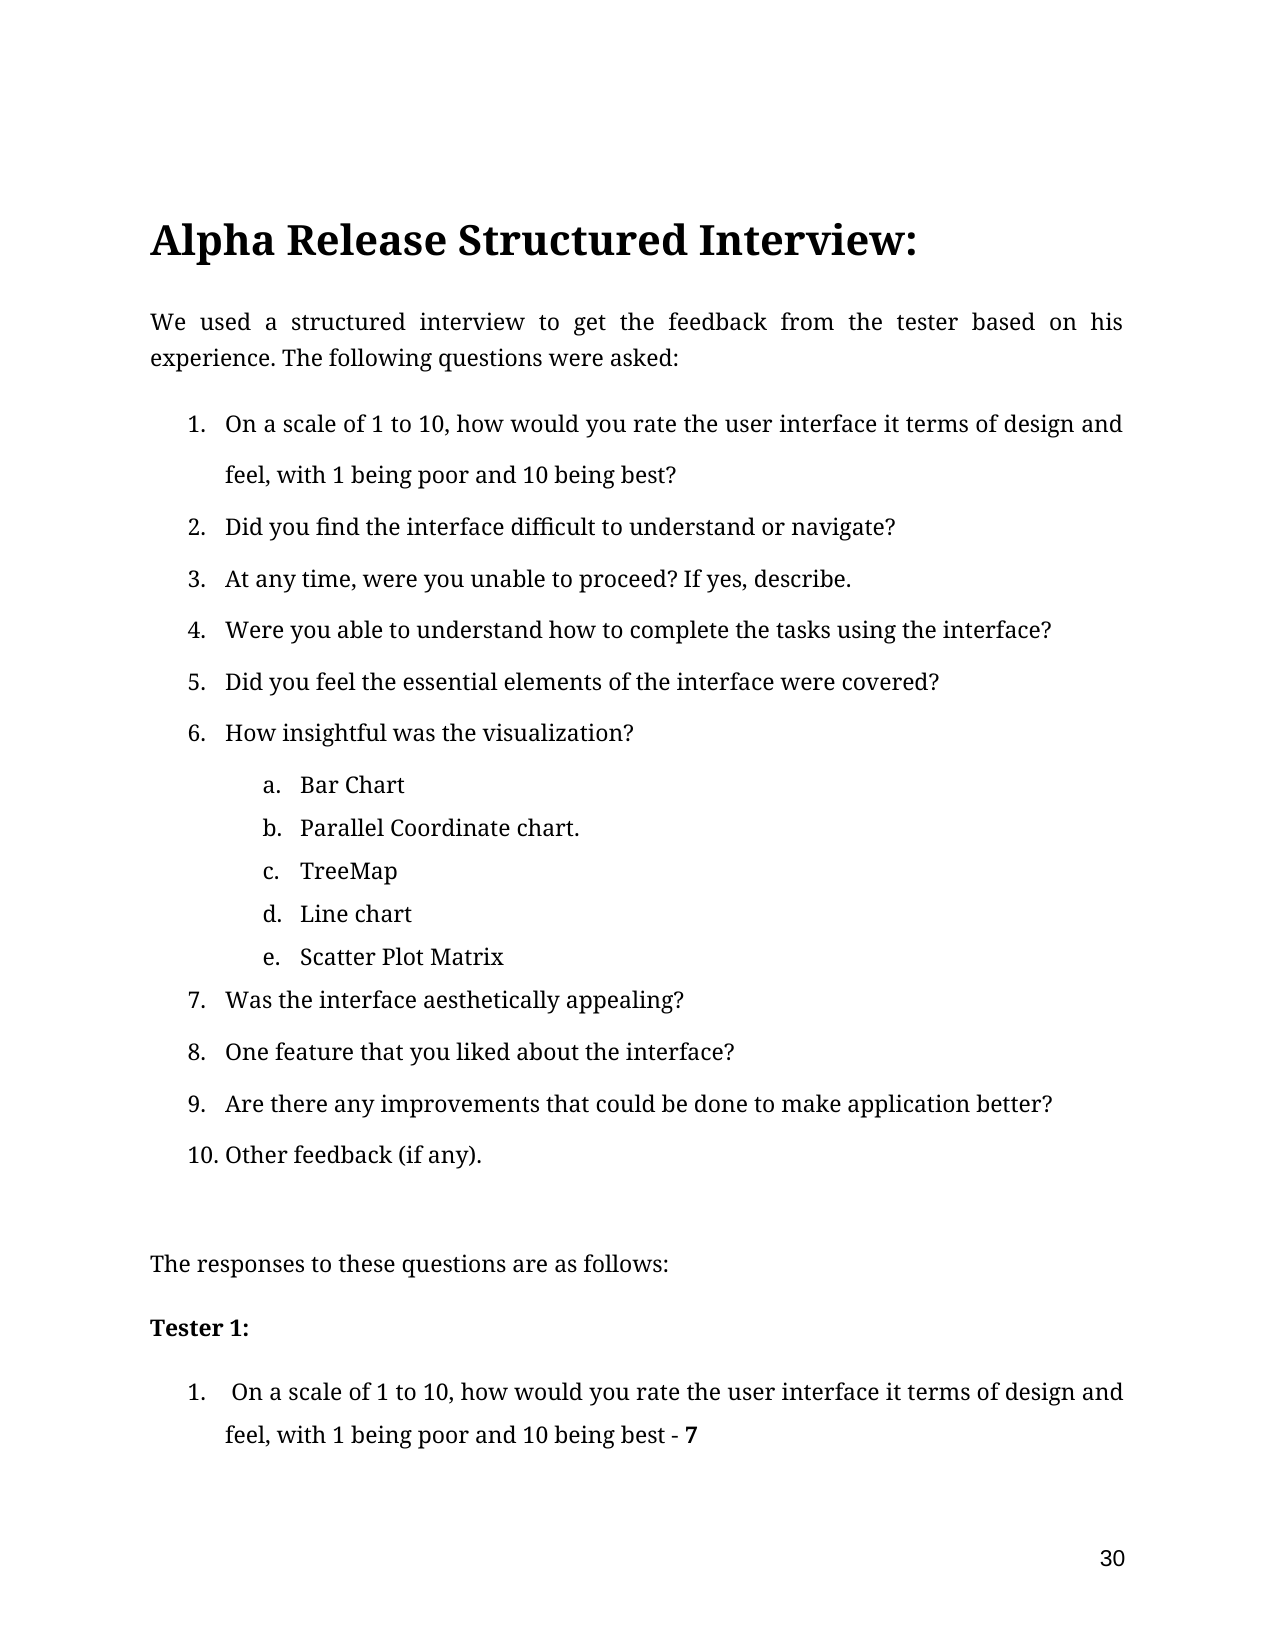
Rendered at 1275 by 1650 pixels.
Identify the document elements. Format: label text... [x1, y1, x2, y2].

list Line chart [262, 898, 1125, 929]
list How insightful was the visualization? [187, 717, 1125, 748]
list At any time, were you unable to proceed? If yes, describe. [187, 563, 1125, 594]
text The responses to these questions are as follows: [150, 1248, 1125, 1279]
text We used a structured interview to get the feedback from the tester based on his experience. The following questions were asked: [150, 306, 1125, 373]
text Alpha Release Structured Interview: [150, 210, 1125, 267]
text Tester 1: [150, 1312, 1125, 1343]
list Were you able to understand how to complete the tasks using the interface? [187, 614, 1125, 645]
list Are there any improvements that could be done to make application better? [187, 1088, 1125, 1119]
list On a scale of 1 to 10, how would you rate the user interface it terms of design and feel, with 1 being poor and 10 being best? [187, 408, 1125, 491]
list On a scale of 1 to 10, how would you rate the user interface it terms of design and feel, with 1 being poor and 10 being best - 7 [187, 1376, 1125, 1450]
list Scatter Plot Matrix [262, 941, 1125, 973]
list Did you feel the essential elements of the interface were covered? [187, 666, 1125, 697]
list Parallel Coordinate chart. [262, 812, 1125, 843]
list TreeMap [262, 855, 1125, 886]
list Other feedback (if any). [187, 1139, 1125, 1170]
list One feature that you liked about the interface? [187, 1036, 1125, 1067]
list Bar Chart [262, 769, 1125, 800]
list Was the interface aesthetically appealing? [187, 984, 1125, 1016]
list Did you find the interface difficult to understand or navigate? [187, 511, 1125, 542]
